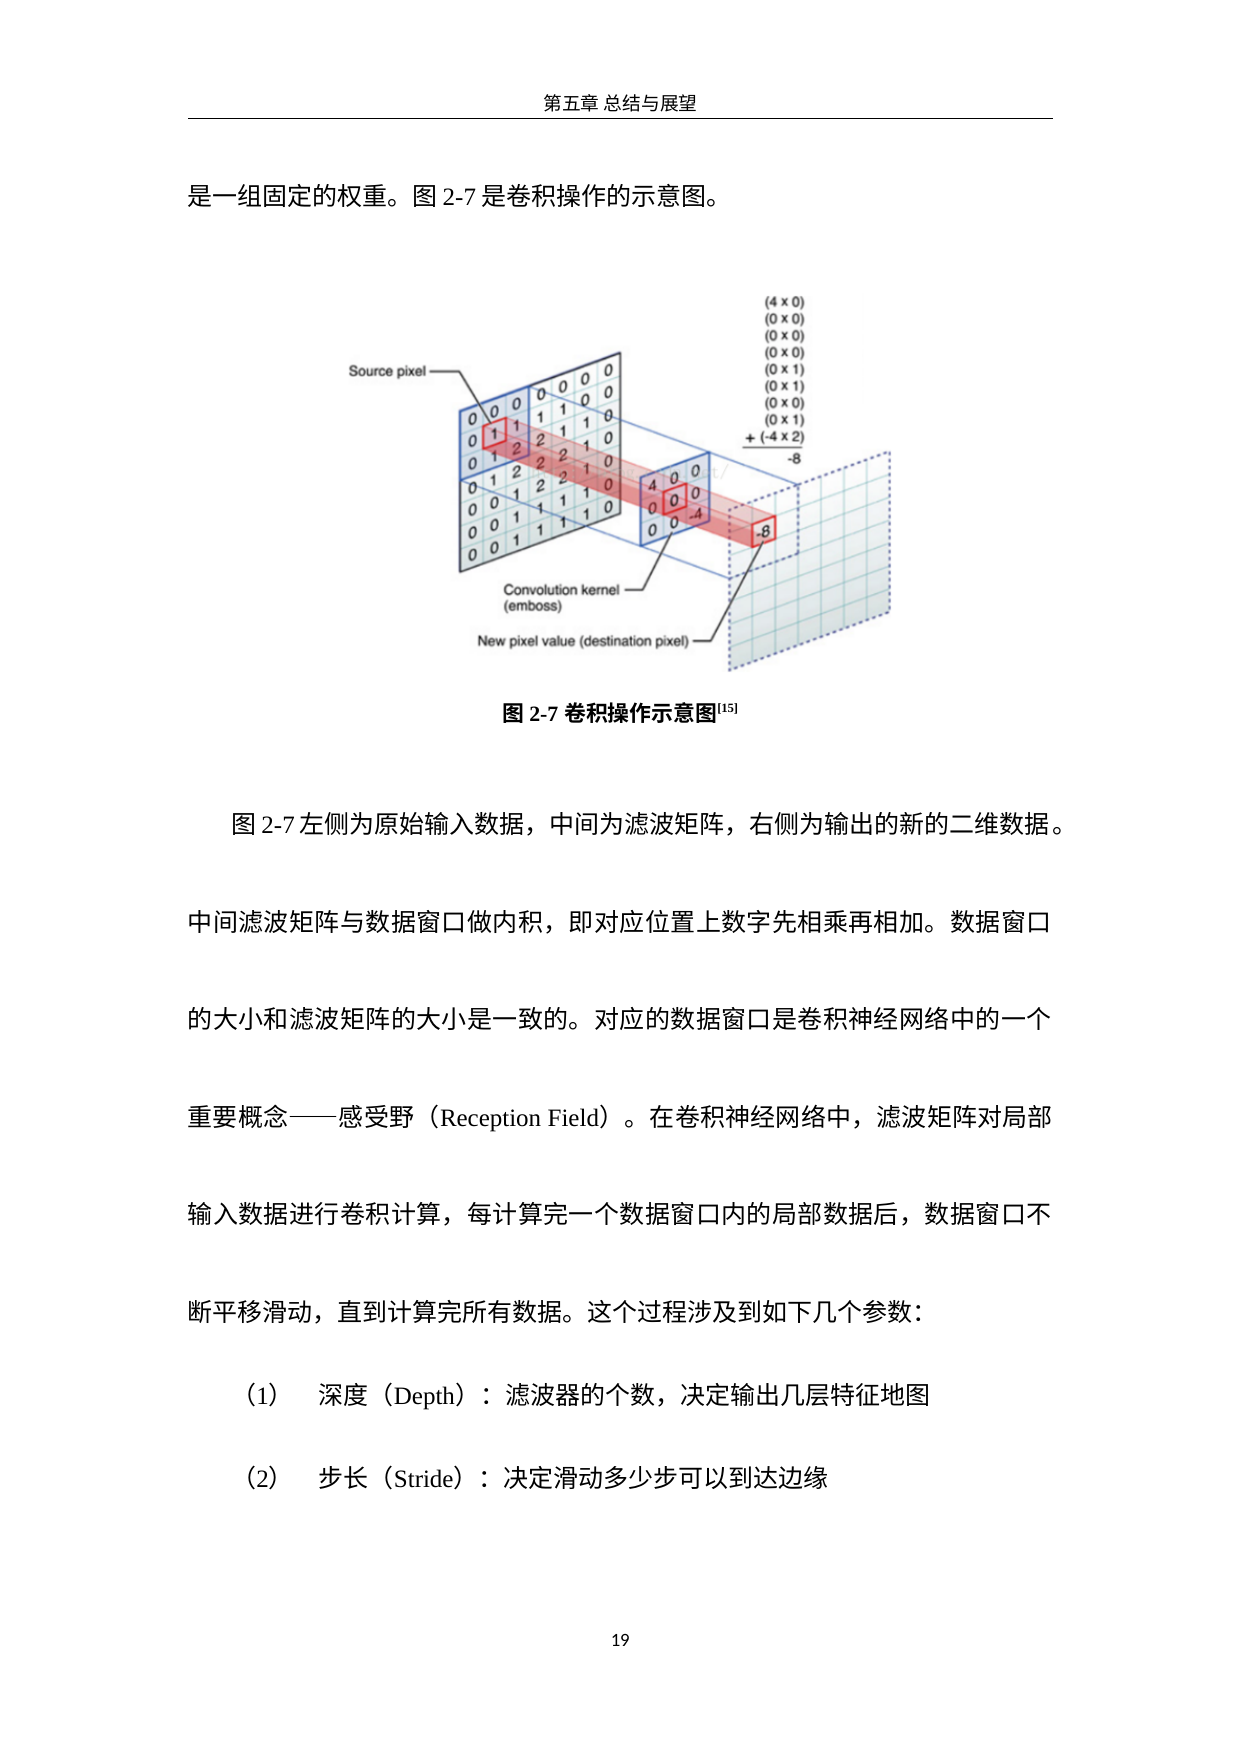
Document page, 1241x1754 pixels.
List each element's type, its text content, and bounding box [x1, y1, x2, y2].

text 图 2-7 卷积操作示意图[15] [187, 695, 1053, 728]
picture [343, 292, 897, 678]
list 步长（Stride）：决定滑动多少步可以到达边缘 [231, 1444, 1053, 1509]
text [187, 162, 1053, 227]
text 图2-7左侧为原始输入数据，中间为滤波矩阵，右侧为输出的新的二维数据。中间滤波矩阵与数据窗口做内积，即对应位置上数字先相乘再相加。数据窗口的大小和滤波矩阵的大小是一致的。对应的数据窗口是卷积神经网络中的一个重要概念——感受野（Reception Field）。在卷积神经网络中，滤波矩阵对局部输入数据进行卷积计算，每计算完一个数据窗口内的局部数据后，数据窗口不断平移滑动，直到计算完所有数据。这个过程涉及到如下几个参数： [187, 791, 1053, 1343]
list 深度（Depth）：滤波器的个数，决定输出几层特征地图 [231, 1361, 1053, 1426]
